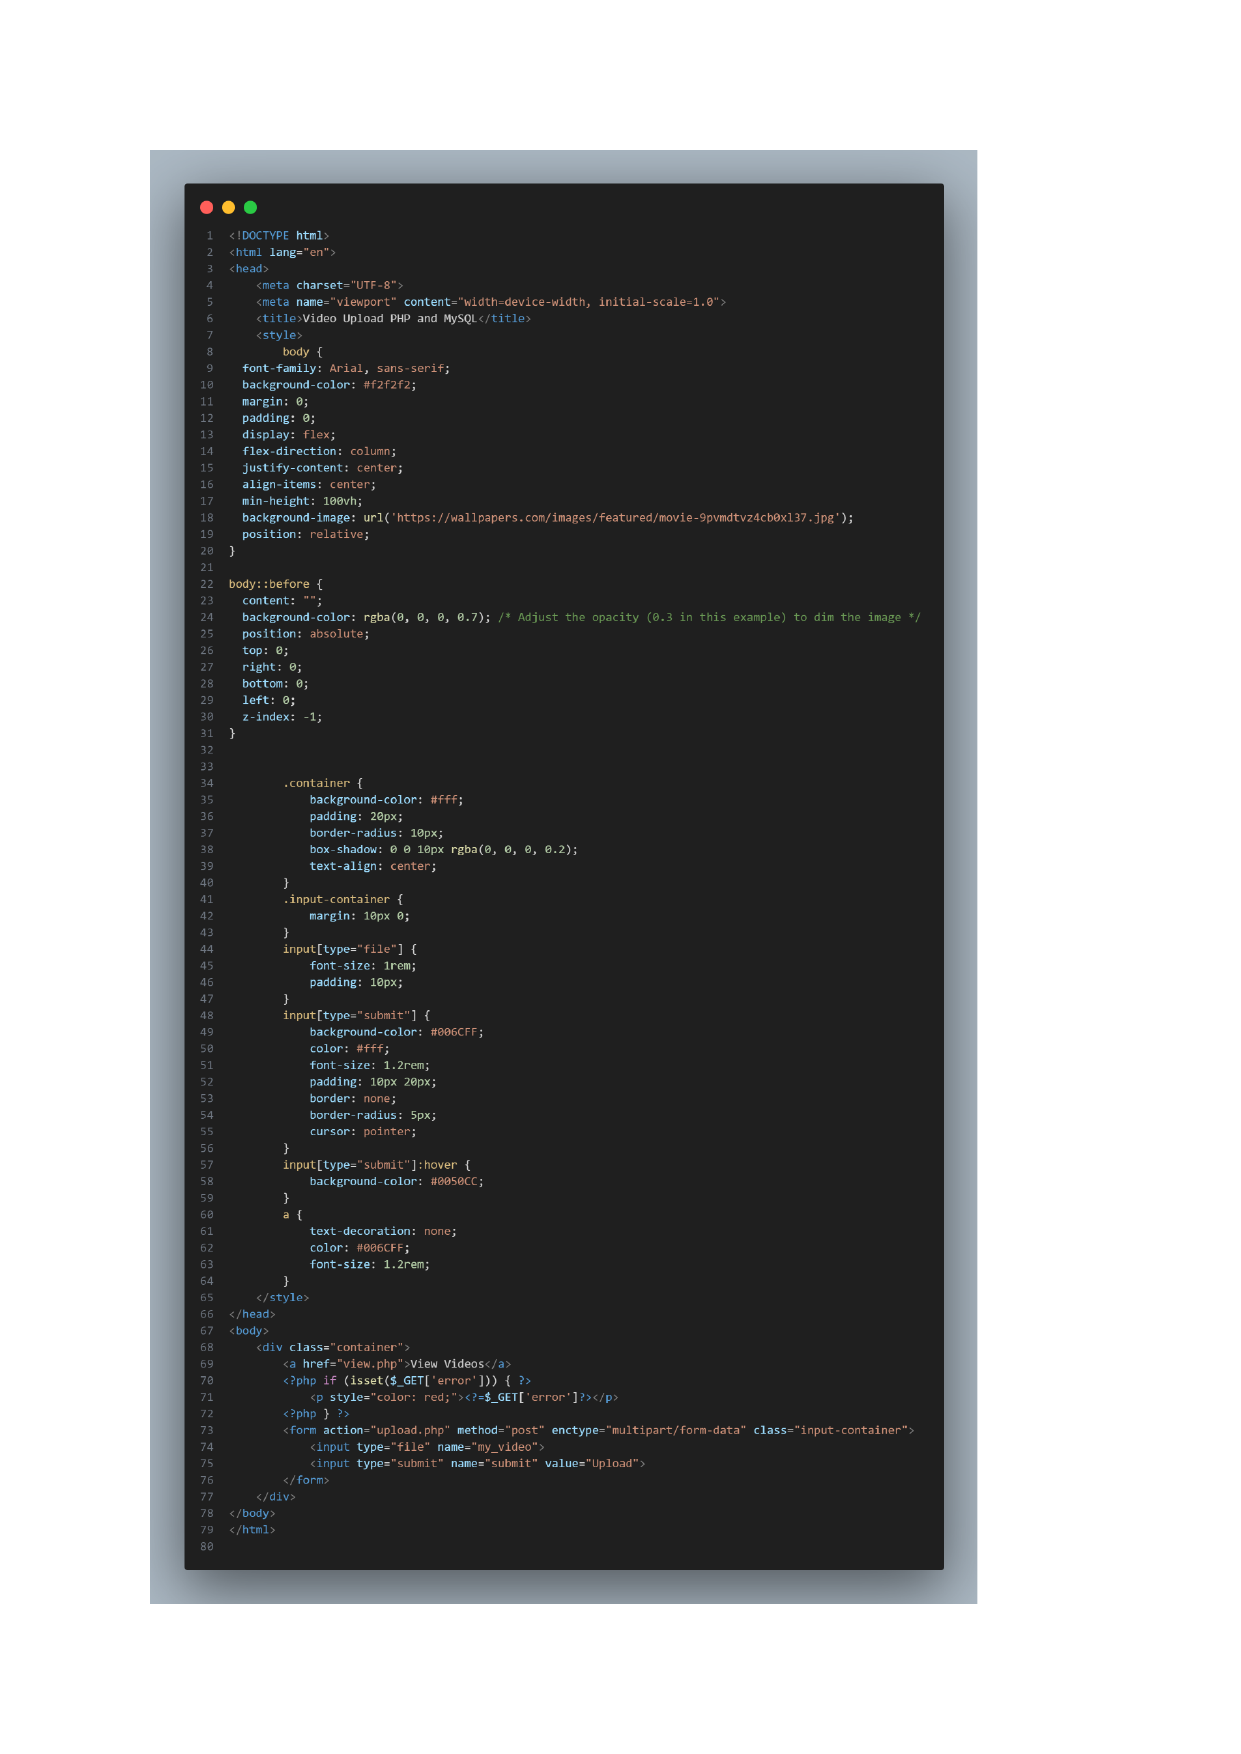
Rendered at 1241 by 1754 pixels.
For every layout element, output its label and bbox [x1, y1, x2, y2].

picture [150, 150, 978, 1604]
